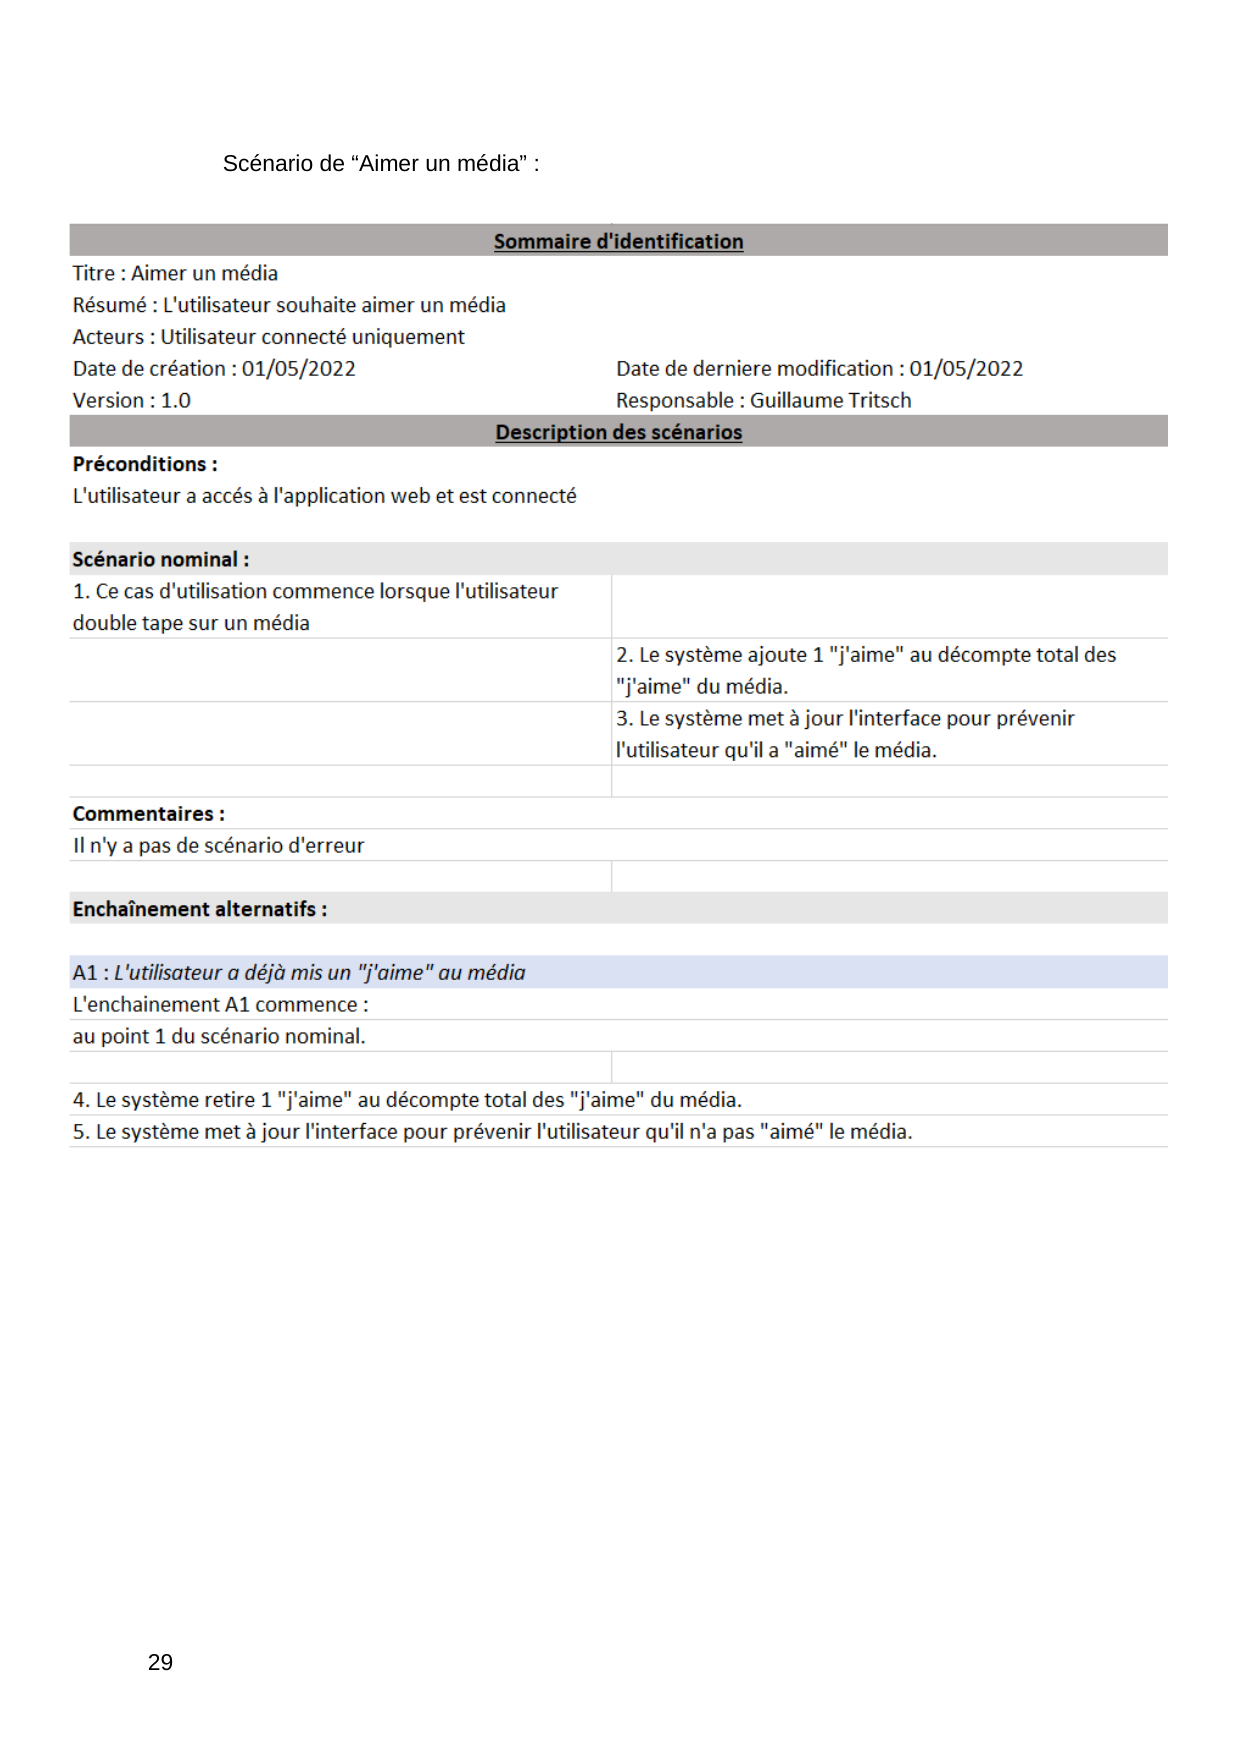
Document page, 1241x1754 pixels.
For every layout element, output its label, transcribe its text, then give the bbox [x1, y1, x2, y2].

picture [69, 223, 1168, 1156]
text Scénario de “Aimer un média” : [223, 150, 1090, 176]
